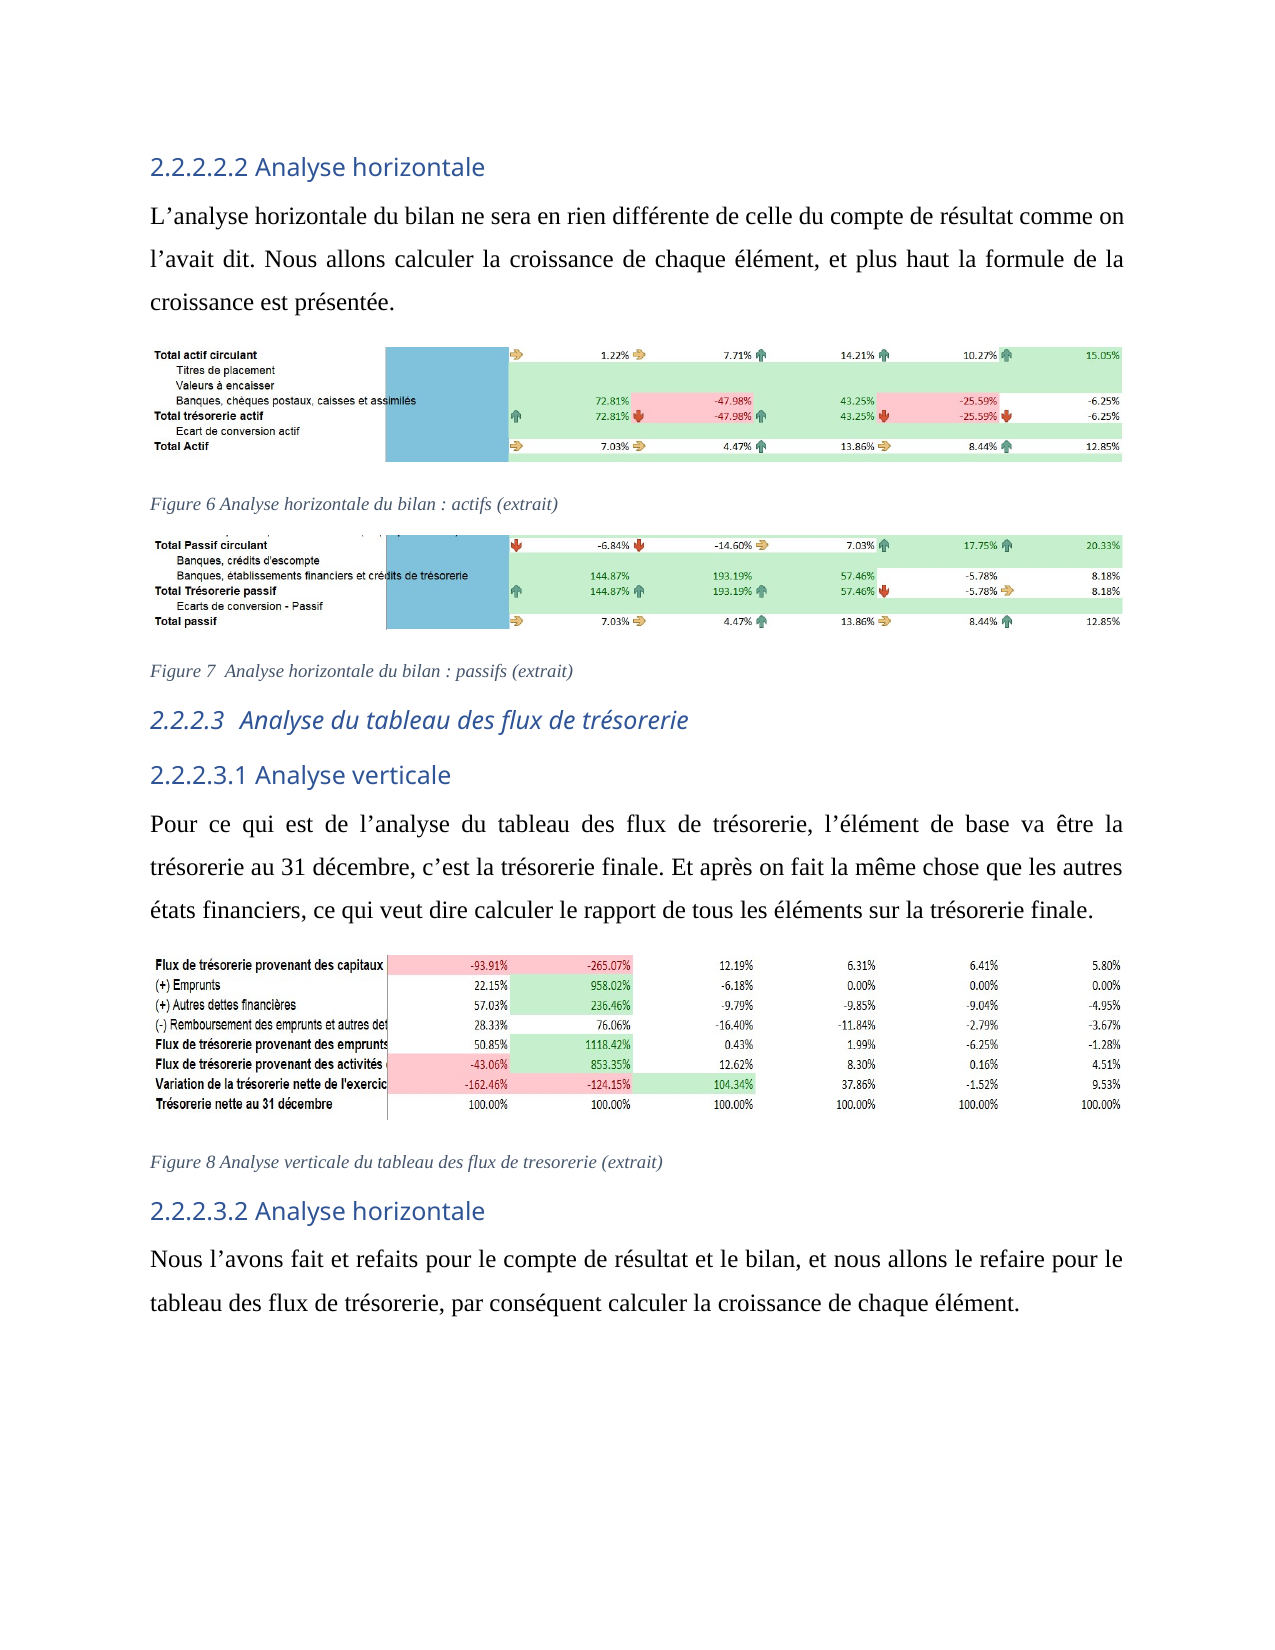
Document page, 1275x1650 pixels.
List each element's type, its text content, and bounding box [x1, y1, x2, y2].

picture [150, 347, 1127, 462]
text L’analyse horizontale du bilan ne sera en rien différente de celle du compte de résultat comme on l’avait dit. Nous allons calculer la croissance de chaque élément, et plus haut la formule de la croissance est présentée. [150, 201, 1125, 316]
picture [150, 535, 1125, 630]
text Figure 6 Analyse horizontale du bilan : actifs (extrait) [150, 493, 1125, 515]
text Nous l’avons fait et refaits pour le compte de résultat et le bilan, et nous allons le refaire pour le tableau des flux de trésorerie, par conséquent calculer la croissance de chaque élément. [150, 1244, 1125, 1316]
subtitle Analyse du tableau des flux de trésorerie [150, 703, 1125, 737]
subtitle Analyse horizontale [150, 150, 1125, 184]
text Pour ce qui est de l’analyse du tableau des flux de trésorerie, l’élément de base va être la trésorerie au 31 décembre, c’est la trésorerie finale. Et après on fait la même chose que les autres états financiers, ce qui veut dire calculer le rapport de tous les éléments sur la trésorerie finale. [150, 809, 1125, 924]
picture [150, 955, 1124, 1120]
text Figure 8 Analyse verticale du tableau des flux de tresorerie (extrait) [150, 1151, 1125, 1173]
text Figure 7 Analyse horizontale du bilan : passifs (extrait) [150, 660, 1125, 682]
subtitle Analyse horizontale [150, 1193, 1125, 1227]
subtitle Analyse verticale [150, 758, 1125, 792]
